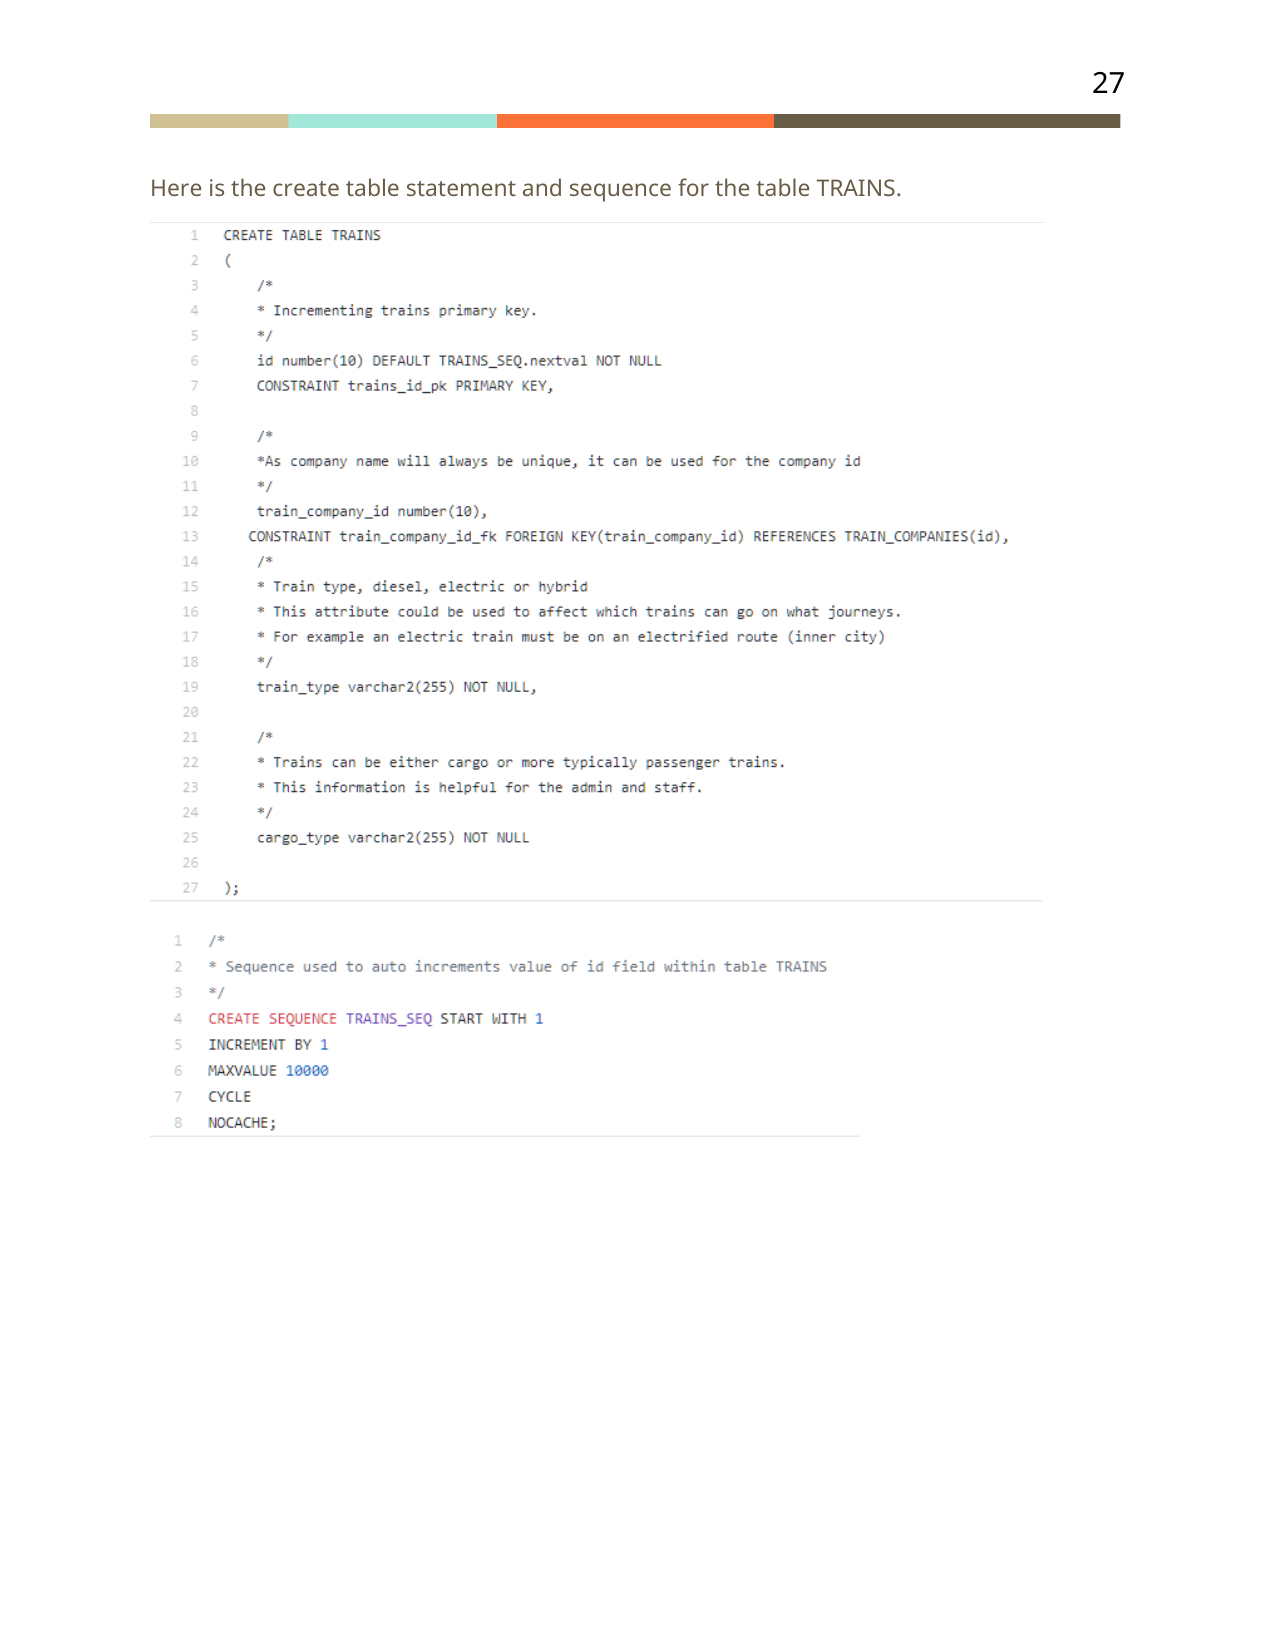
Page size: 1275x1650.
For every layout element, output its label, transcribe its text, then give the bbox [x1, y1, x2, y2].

picture [150, 114, 1121, 128]
picture [150, 931, 860, 1138]
text Here is the create table statement and sequence for the table TRAINS. [150, 172, 1125, 203]
picture [150, 222, 1043, 913]
